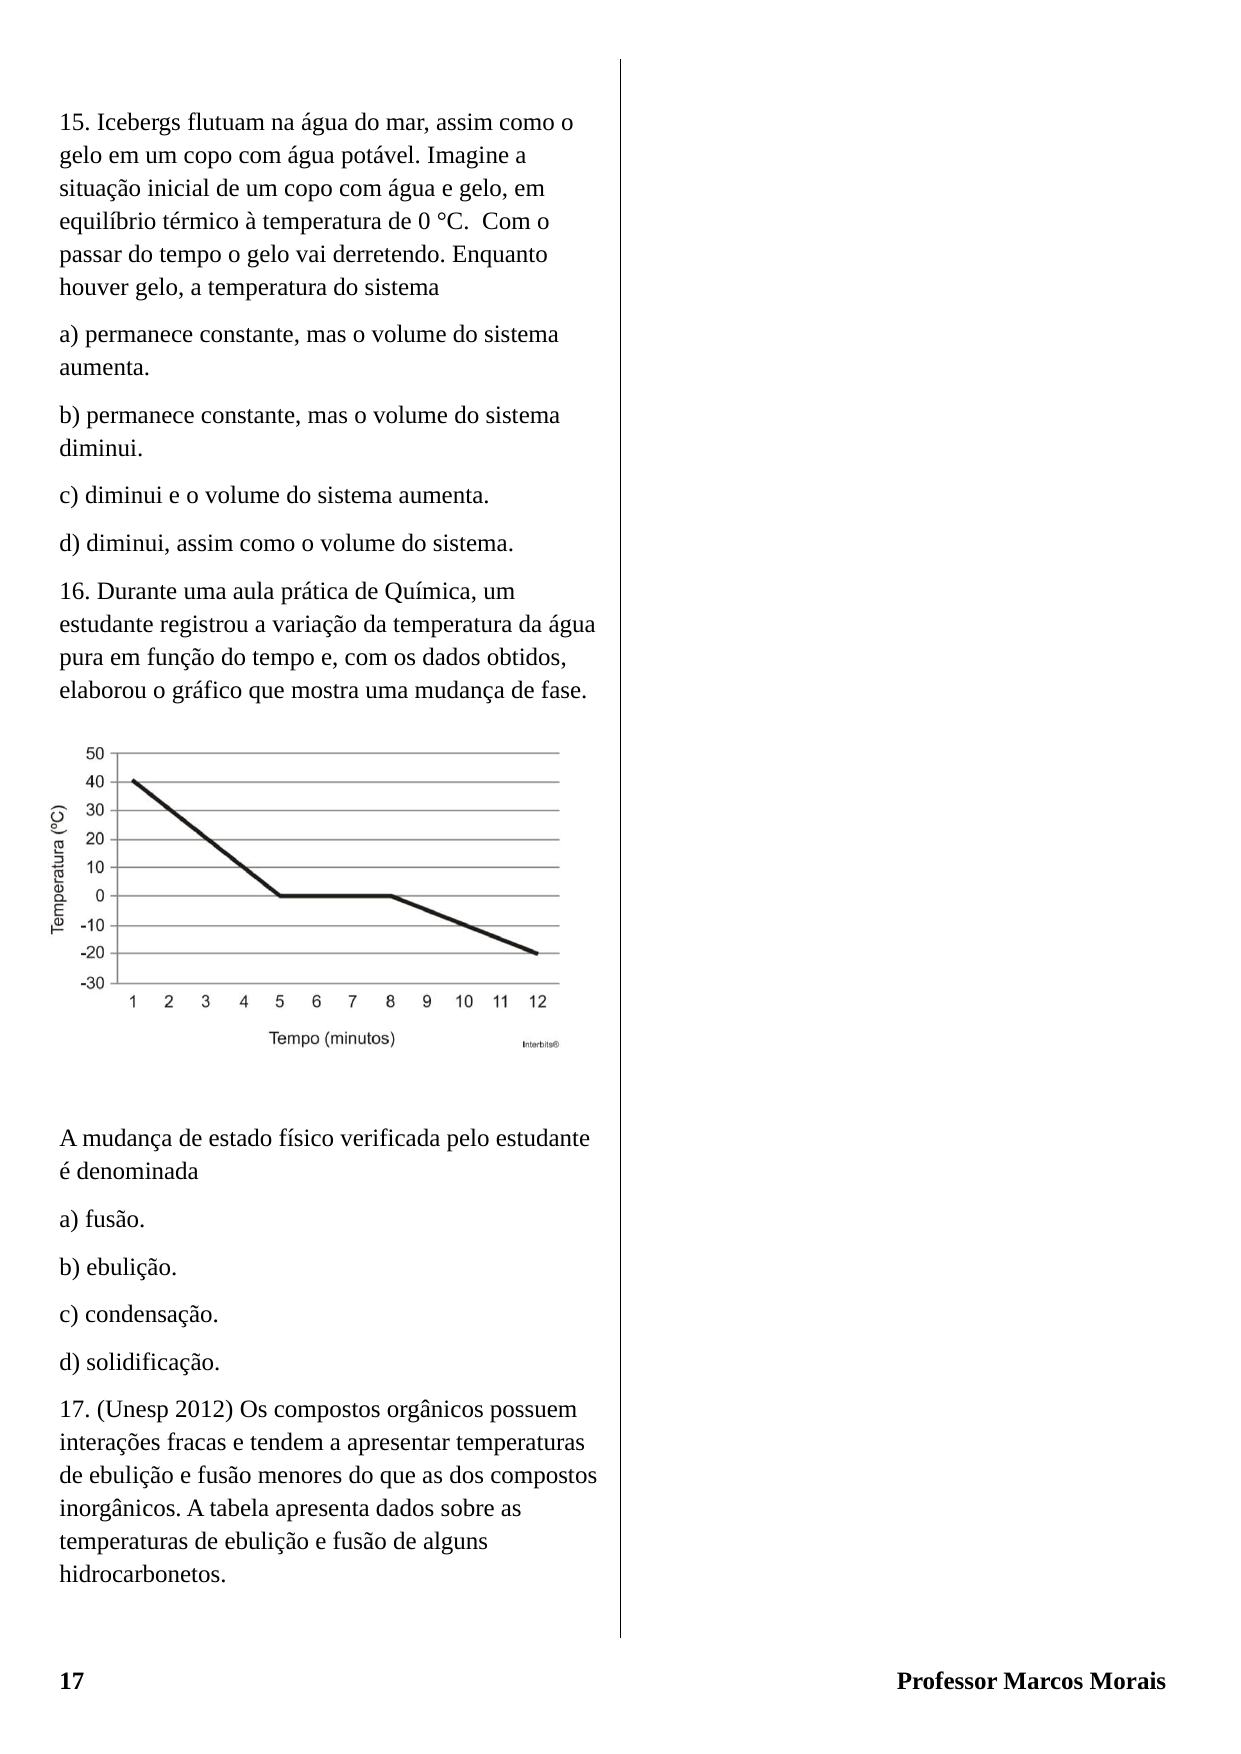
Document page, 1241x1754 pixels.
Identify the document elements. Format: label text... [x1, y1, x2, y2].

text d) solidificação. [59, 1347, 605, 1376]
text b) ebulição. [59, 1252, 605, 1280]
text c) diminui e o volume do sistema aumenta. [59, 481, 605, 509]
text 16. Durante uma aula prática de Química, um estudante registrou a variação da temperatura da água pura em função do tempo e, com os dados obtidos, elaborou o gráfico que mostra uma mudança de fase. [59, 576, 605, 704]
text b) permanece constante, mas o volume do sistema diminui. [59, 400, 605, 462]
text a) permanece constante, mas o volume do sistema aumenta. [59, 319, 605, 381]
text c) condensação. [59, 1299, 605, 1328]
text 17. (Unesp 2012) Os compostos orgânicos possuem interações fracas e tendem a apresentar temperaturas de ebulição e fusão menores do que as dos compostos inorgânicos. A tabela apresenta dados sobre as temperaturas de ebulição e fusão de alguns hidrocarbonetos. [59, 1394, 605, 1588]
picture [48, 742, 595, 1053]
text a) fusão. [59, 1204, 605, 1233]
text d) diminui, assim como o volume do sistema. [59, 528, 605, 557]
text A mudança de estado físico verificada pelo estudante é denominada [59, 1123, 605, 1185]
text 15. Icebergs flutuam na água do mar, assim como o gelo em um copo com água potável. Imagine a situação inicial de um copo com água e gelo, em equilíbrio térmico à temperatura de 0 °C. Com o passar do tempo o gelo vai derretendo. Enquanto houver gelo, a temperatura do sistema [59, 107, 605, 301]
